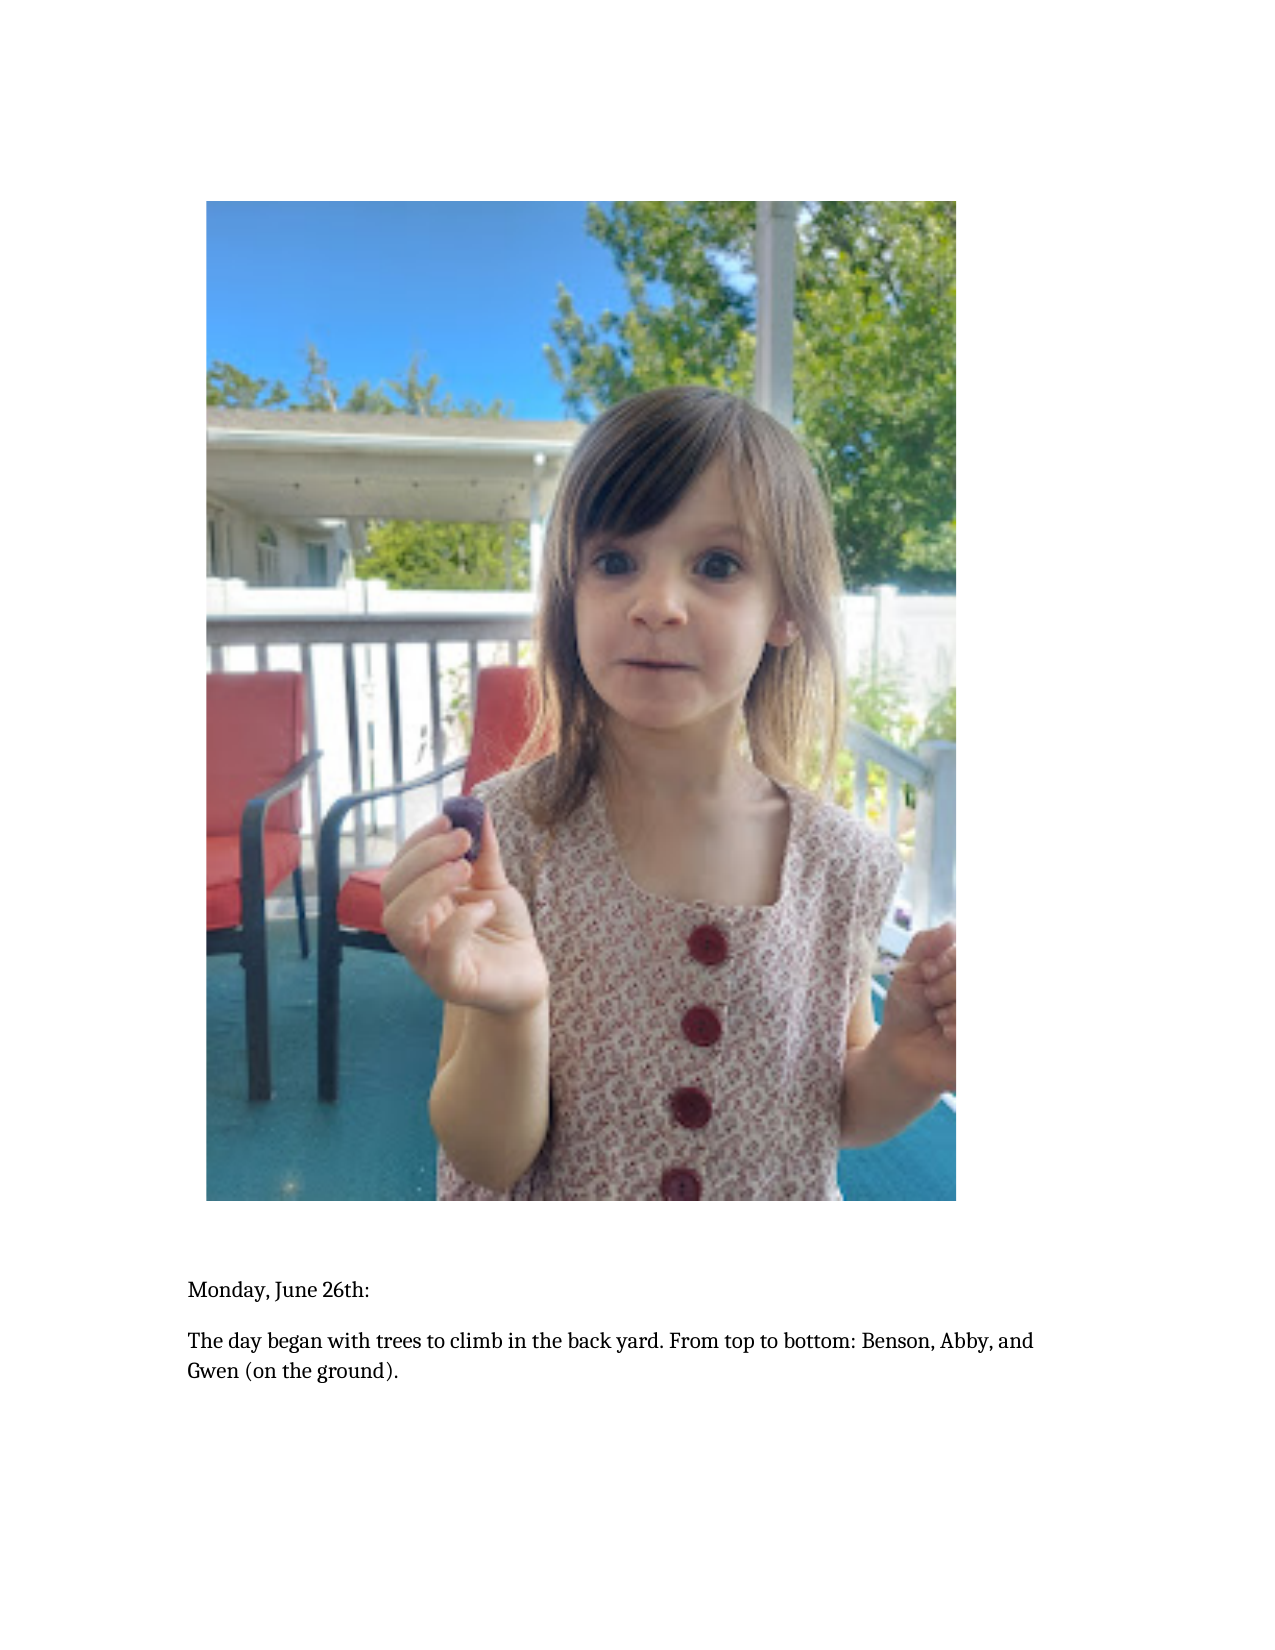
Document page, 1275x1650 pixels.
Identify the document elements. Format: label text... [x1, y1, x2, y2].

picture [206, 201, 957, 1201]
text Monday, June 26th: [187, 1277, 1087, 1303]
text The day began with trees to climb in the back yard. From top to bottom: Benson, Abby, and Gwen (on the ground). [187, 1328, 1087, 1384]
